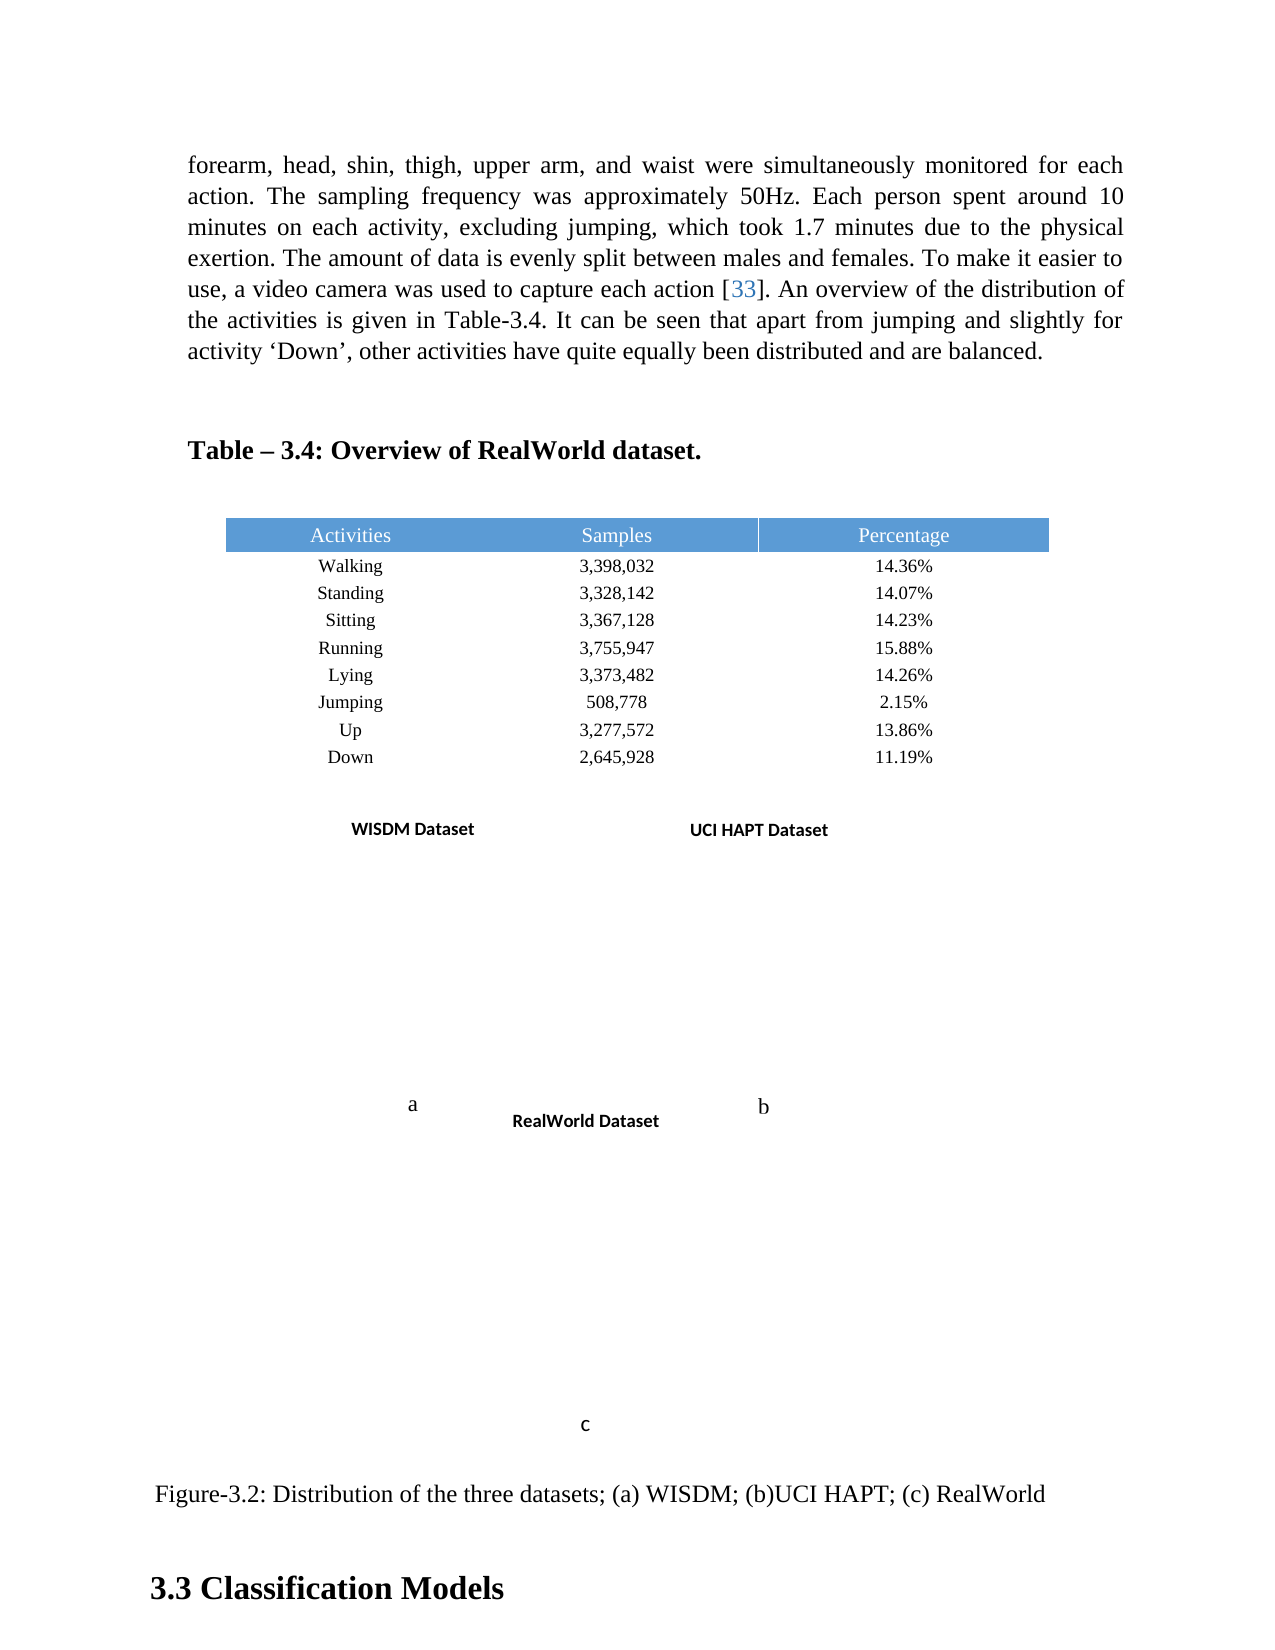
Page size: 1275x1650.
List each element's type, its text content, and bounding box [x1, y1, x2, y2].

table_cell 3,328,142 [475, 579, 758, 607]
table_cell 3,277,572 [475, 716, 758, 743]
table_cell 14.26% [759, 661, 1049, 688]
table_cell Jumping [226, 689, 475, 716]
table_header Percentage [759, 518, 1049, 552]
table_cell 3,755,947 [475, 634, 758, 661]
text 3.3 Classification Models [150, 1568, 1125, 1607]
table_cell Sitting [226, 607, 475, 634]
table_cell Walking [226, 552, 475, 579]
table_cell Down [226, 743, 475, 770]
table_cell 2,645,928 [475, 743, 758, 770]
table_cell Up [226, 716, 475, 743]
table_cell 14.36% [759, 552, 1049, 579]
list Table – 3.4: Overview of RealWorld dataset. [187, 434, 1125, 465]
table_cell 14.23% [759, 607, 1049, 634]
table_header Samples [475, 518, 758, 552]
table_cell Running [226, 634, 475, 661]
table_cell 3,398,032 [475, 552, 758, 579]
table_header Activities [226, 518, 475, 552]
table_cell Lying [226, 661, 475, 688]
table_cell Standing [226, 579, 475, 607]
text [187, 150, 1125, 365]
table_cell 3,367,128 [475, 607, 758, 634]
table_cell 11.19% [759, 743, 1049, 770]
table_cell 508,778 [475, 689, 758, 716]
table_cell 3,373,482 [475, 661, 758, 688]
table_cell 2.15% [759, 689, 1049, 716]
table_cell 14.07% [759, 579, 1049, 607]
table_cell 15.88% [759, 634, 1049, 661]
table_cell 13.86% [759, 716, 1049, 743]
